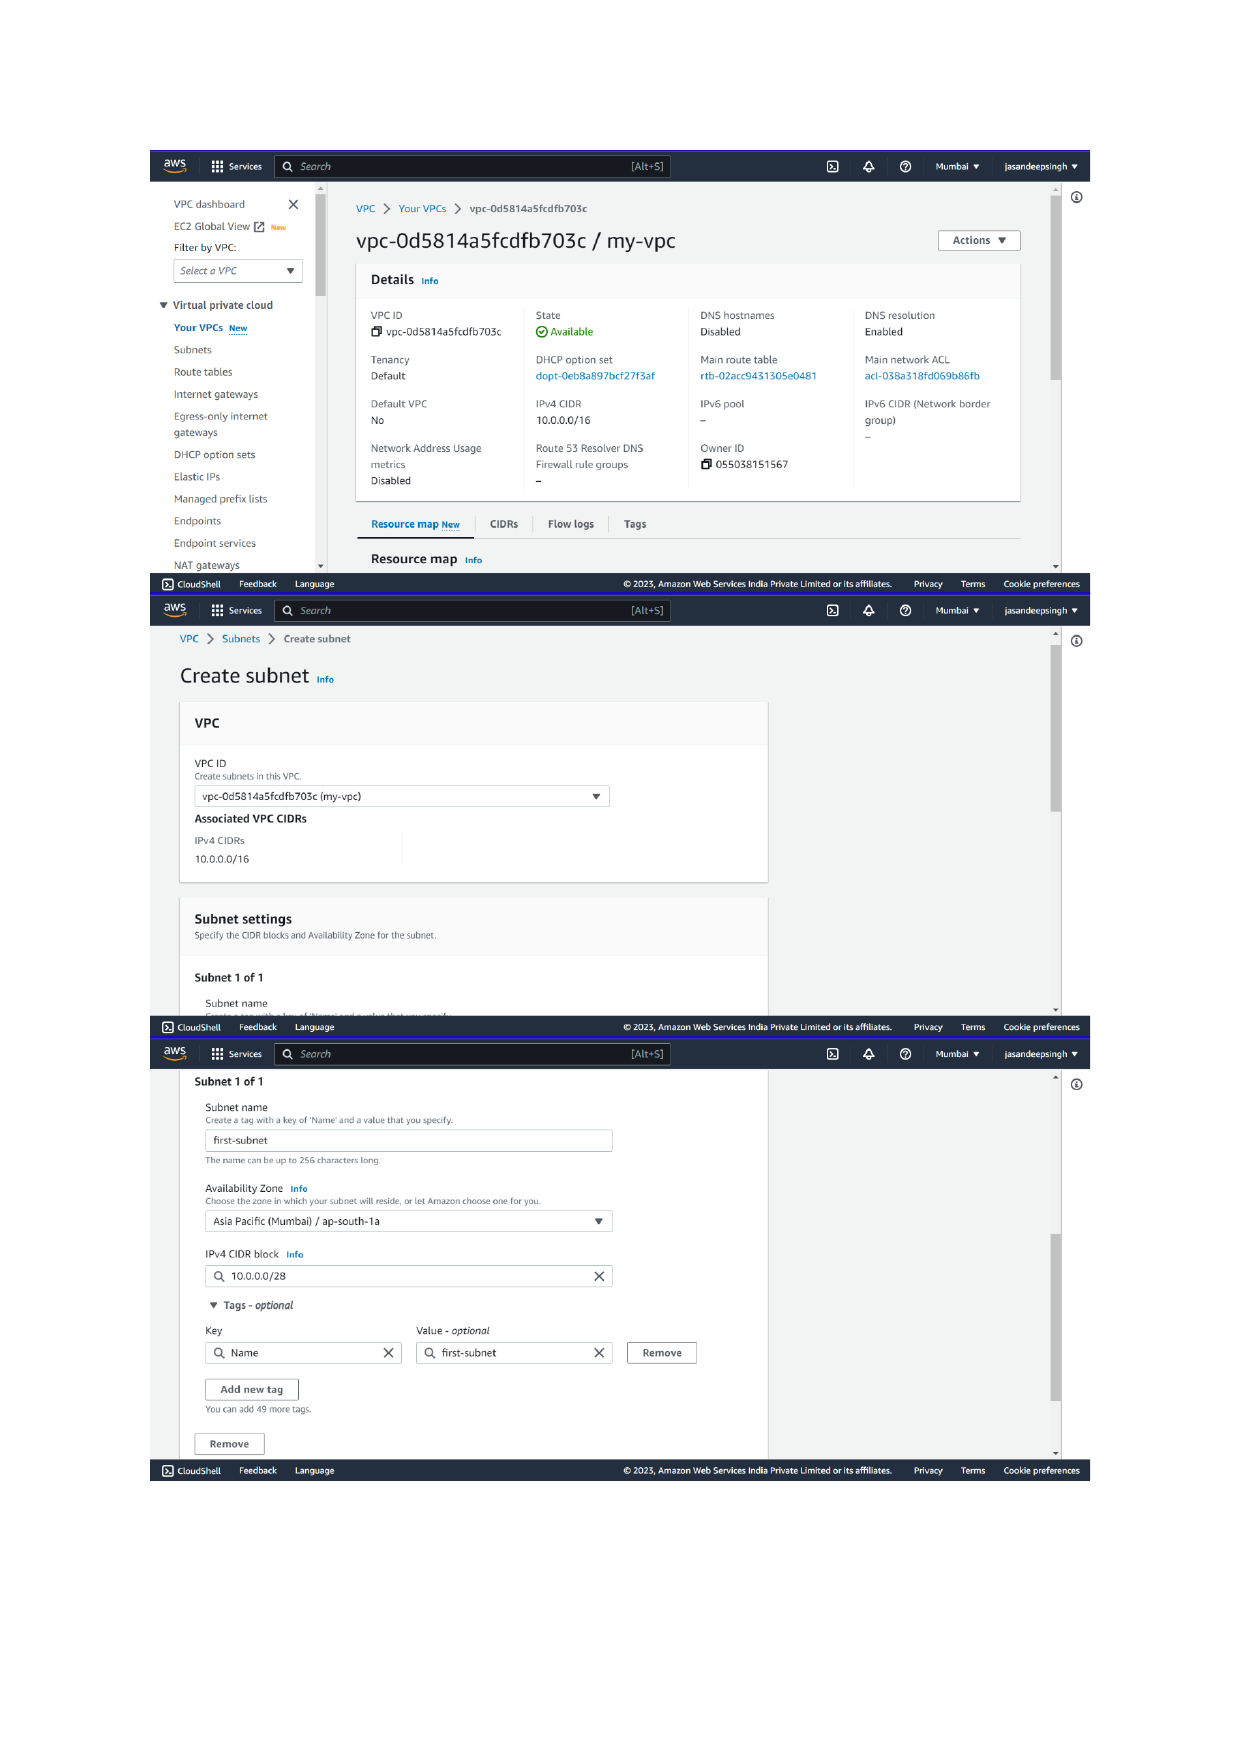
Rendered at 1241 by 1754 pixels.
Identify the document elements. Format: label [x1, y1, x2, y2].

picture [150, 150, 1091, 1481]
